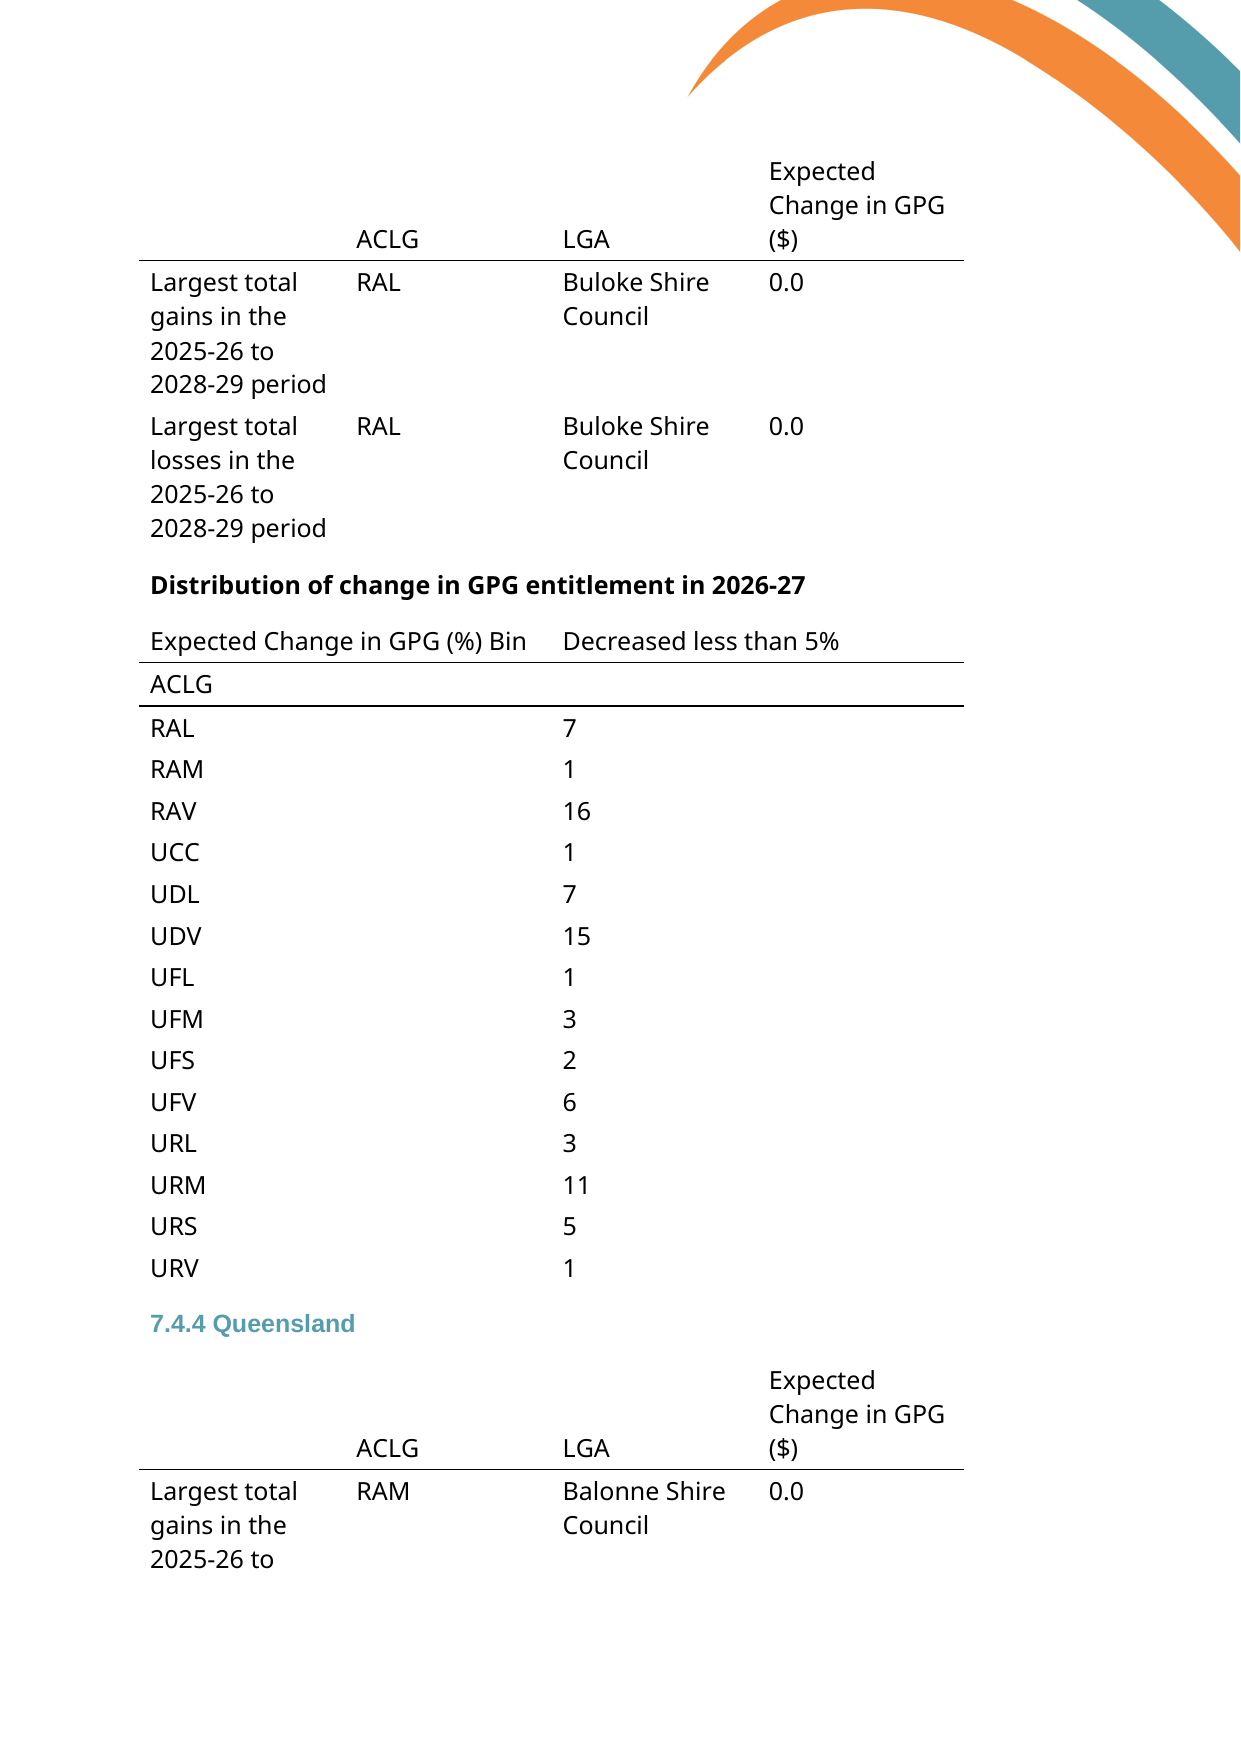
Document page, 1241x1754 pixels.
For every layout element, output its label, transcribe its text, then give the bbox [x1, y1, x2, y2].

picture [19, 0, 1241, 306]
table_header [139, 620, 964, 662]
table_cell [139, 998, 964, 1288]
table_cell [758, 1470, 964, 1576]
text Distribution of change in GPG entitlement in 2026-27 [150, 567, 1090, 602]
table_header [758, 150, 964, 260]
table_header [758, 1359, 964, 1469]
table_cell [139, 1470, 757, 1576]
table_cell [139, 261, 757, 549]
subtitle 7.4.4 Queensland [150, 1309, 1090, 1338]
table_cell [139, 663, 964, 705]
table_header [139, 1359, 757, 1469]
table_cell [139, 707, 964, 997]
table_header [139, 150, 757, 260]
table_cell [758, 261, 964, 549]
